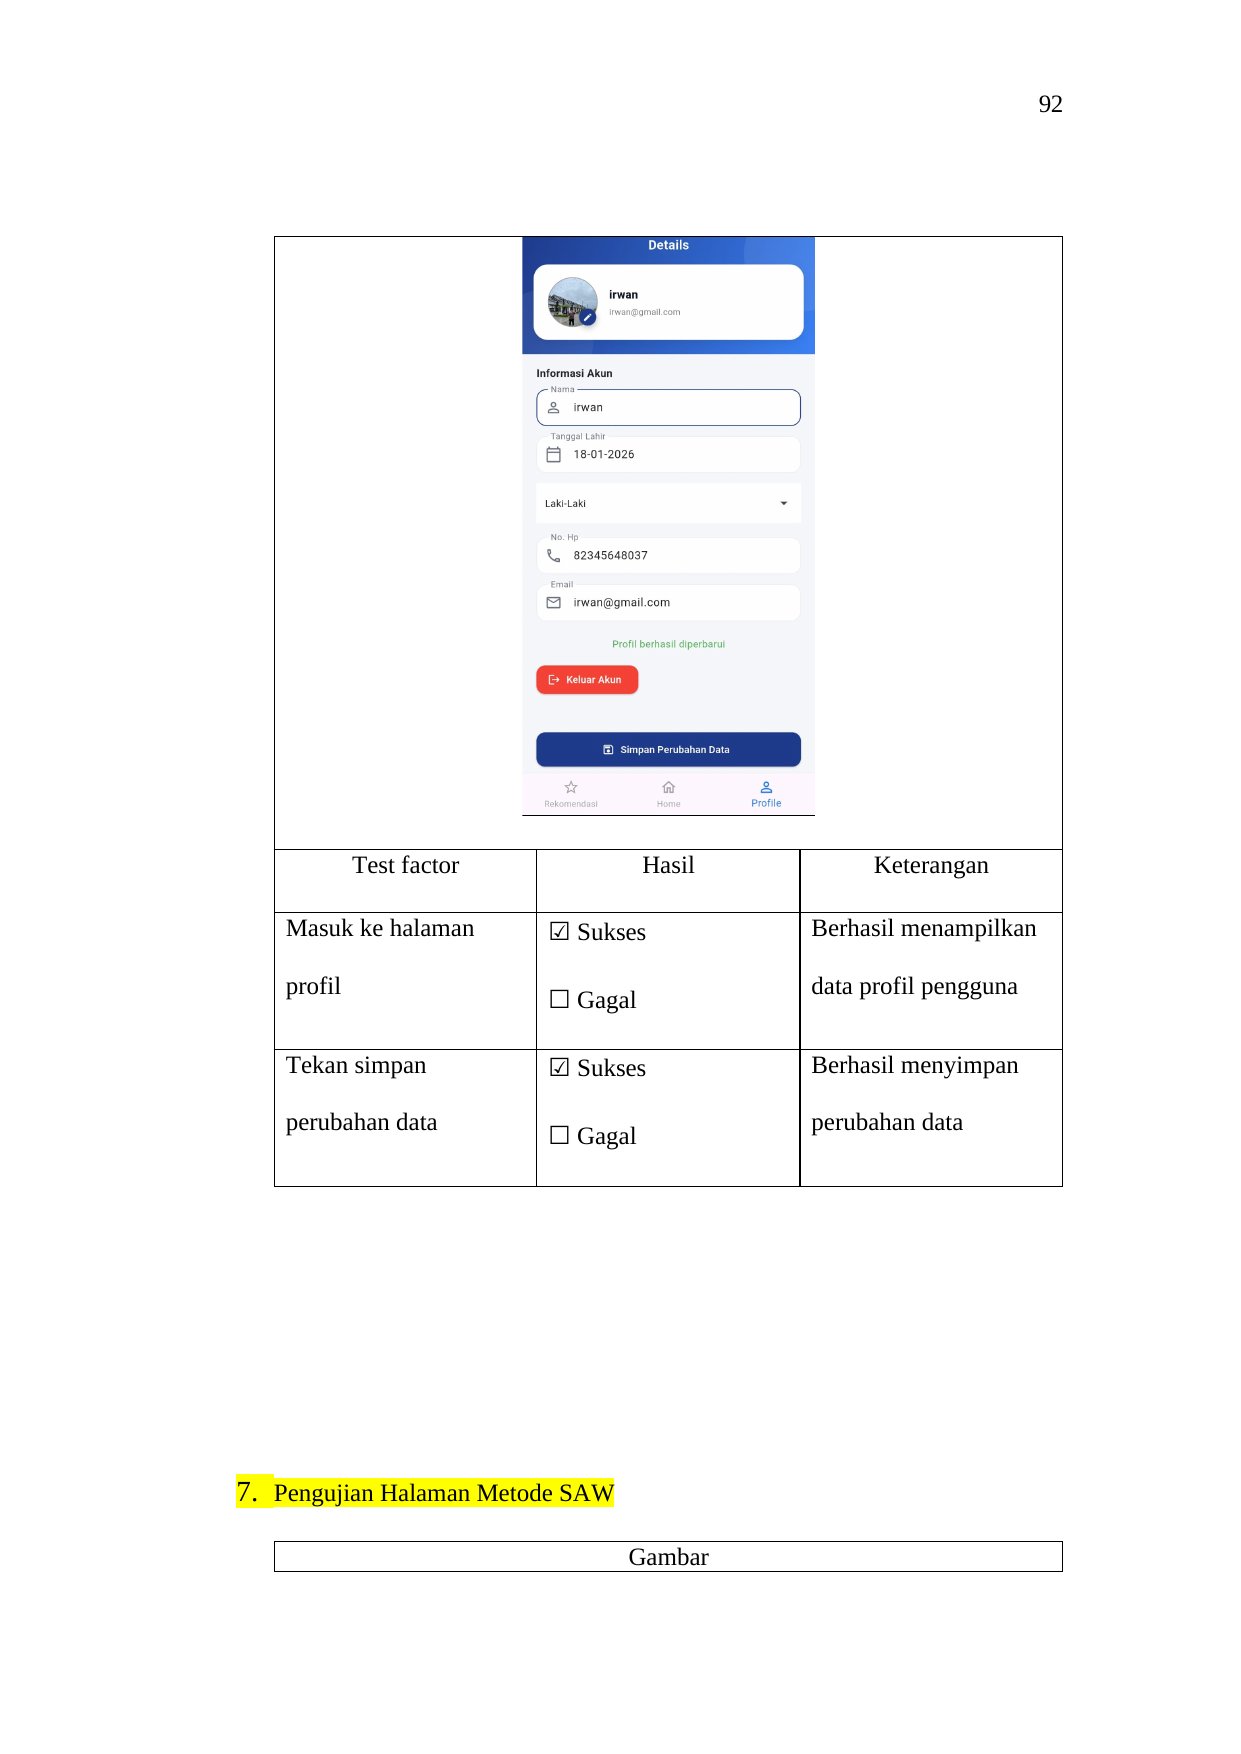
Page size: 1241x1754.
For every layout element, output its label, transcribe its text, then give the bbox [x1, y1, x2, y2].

table_cell [275, 237, 1062, 849]
list Pengujian Halaman Metode SAW [274, 1474, 1063, 1508]
picture [522, 237, 815, 816]
table_header Gambar [275, 1542, 1062, 1571]
table_cell ☑ Sukses ☐ Gagal [537, 1050, 799, 1186]
table_cell Berhasil menyimpan perubahan data [801, 1050, 1062, 1186]
table_cell Masuk ke halaman profil [275, 913, 536, 1049]
table_cell Tekan simpan perubahan data [275, 1050, 536, 1186]
table_cell Keterangan [801, 850, 1062, 912]
table_cell ☑ Sukses ☐ Gagal [537, 913, 799, 1049]
table_cell Berhasil menampilkan data profil pengguna [801, 913, 1062, 1049]
table_cell Hasil [537, 850, 799, 912]
table_cell Test factor [275, 850, 536, 912]
